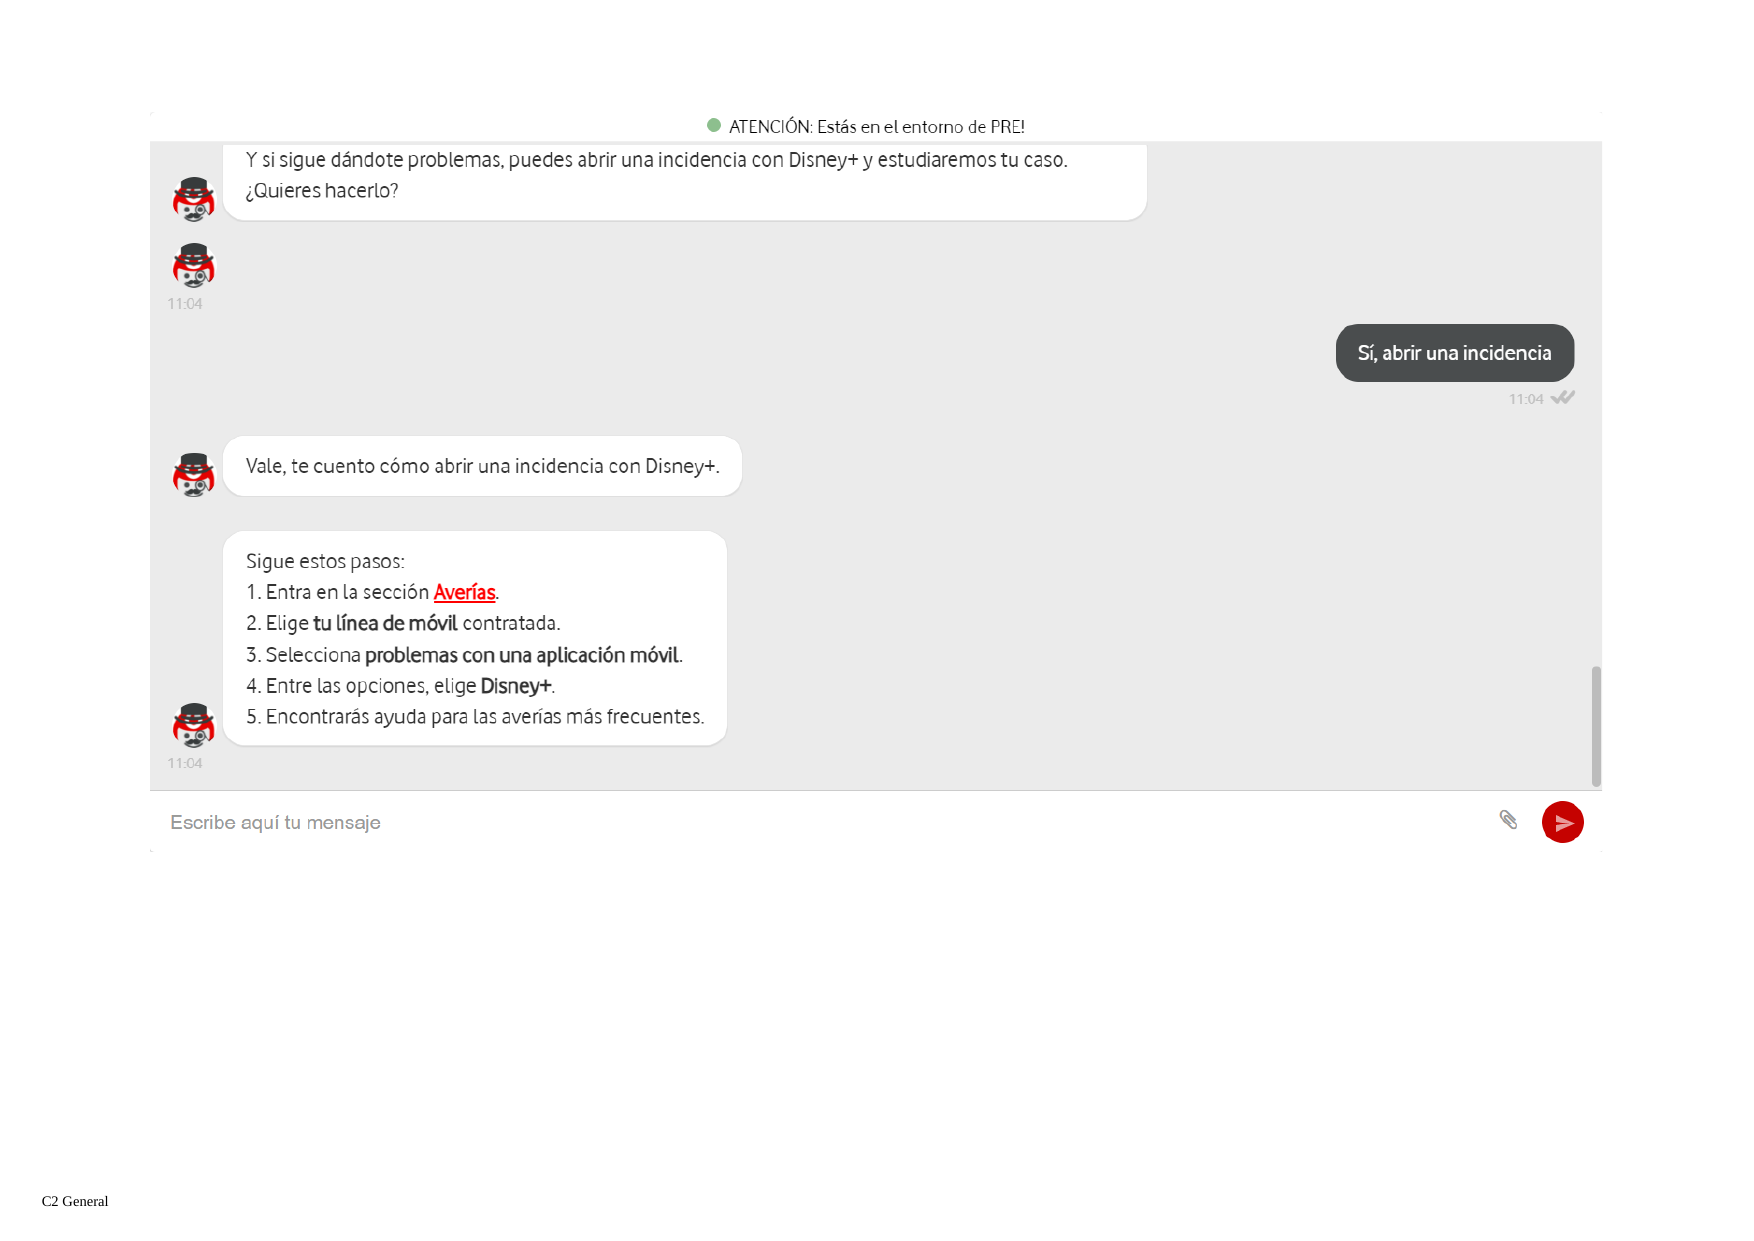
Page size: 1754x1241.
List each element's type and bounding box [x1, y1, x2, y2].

picture [150, 112, 1603, 852]
